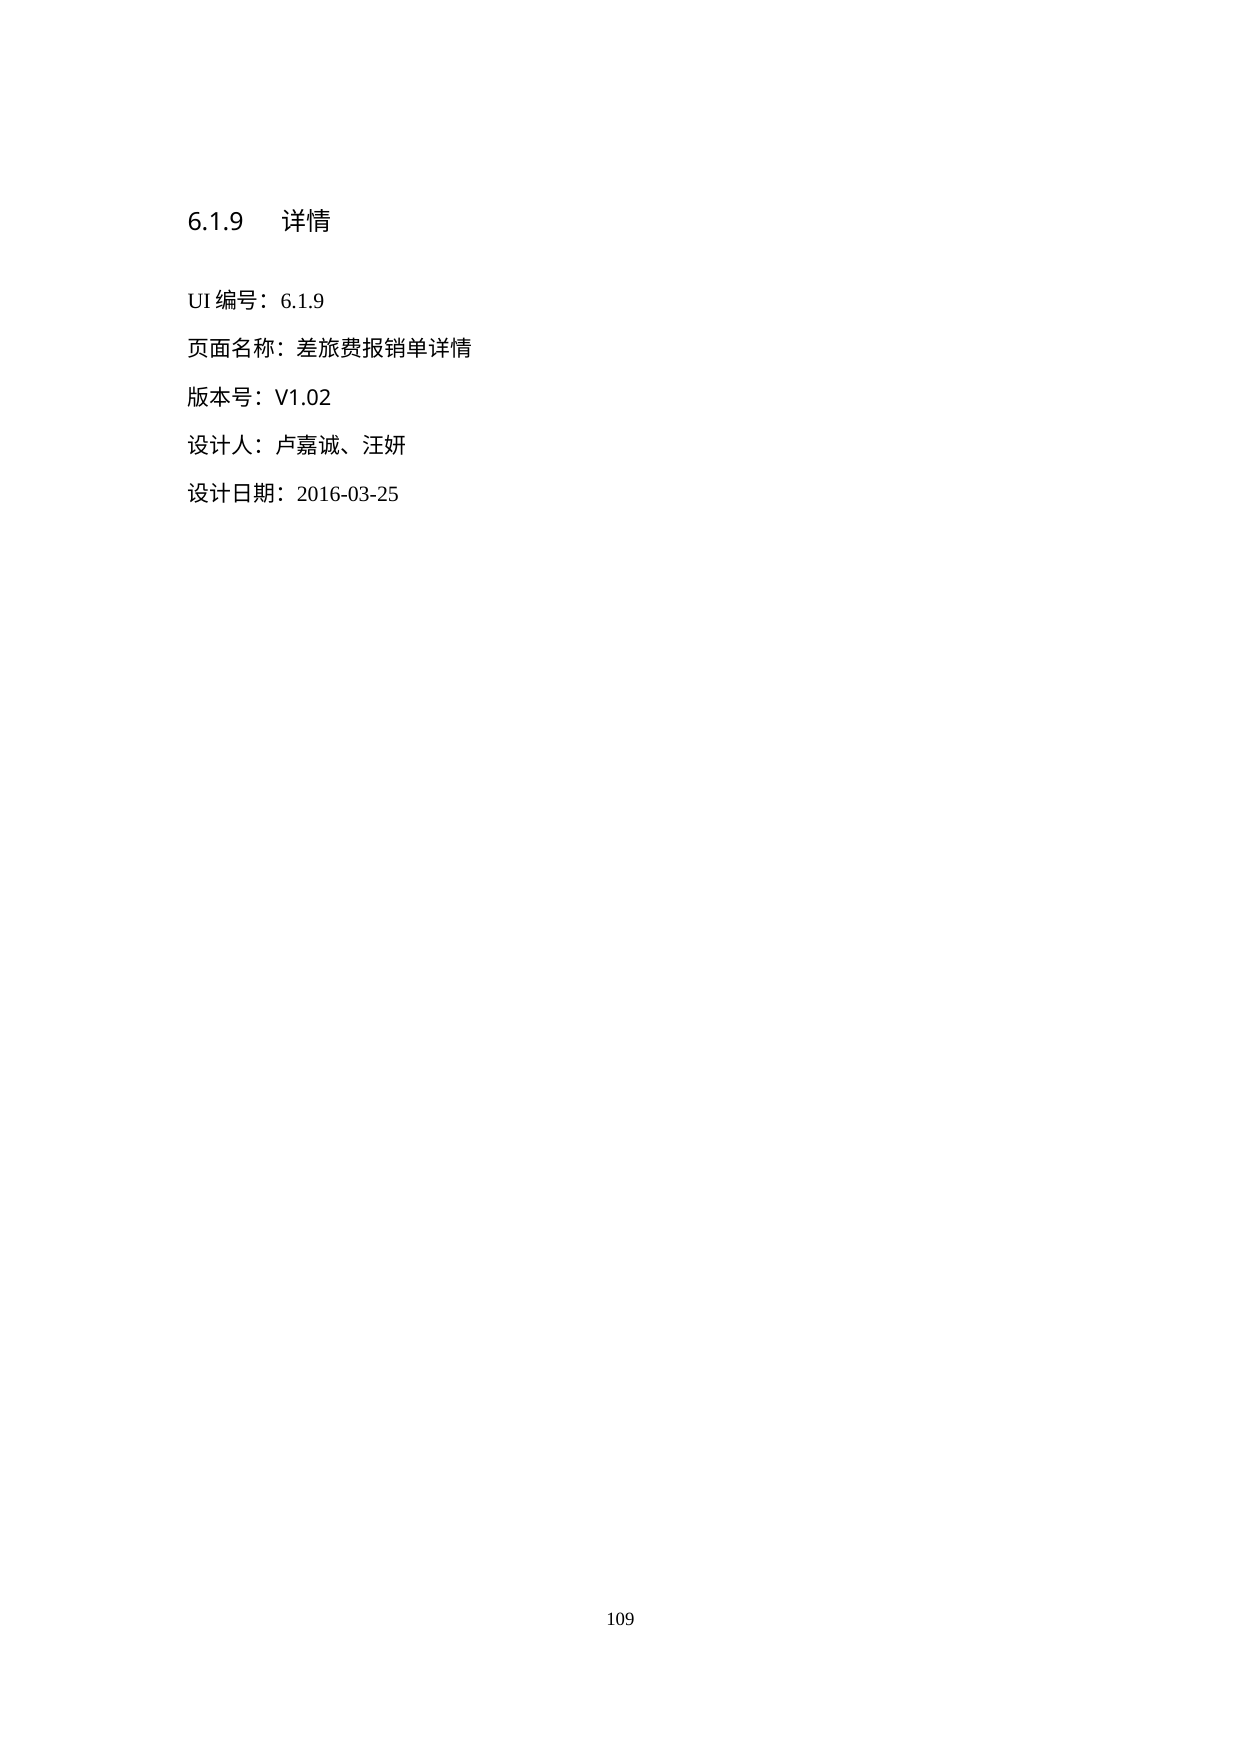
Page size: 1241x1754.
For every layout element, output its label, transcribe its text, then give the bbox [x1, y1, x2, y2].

text UI编号：6.1.9 [187, 283, 1053, 315]
text 版本号：V1.02 [187, 379, 1053, 412]
subtitle 详情 [187, 187, 1053, 252]
text 设计日期：2016-03-25 [187, 476, 1053, 508]
text 设计人：卢嘉诚、汪妍 [187, 428, 1053, 460]
text 页面名称：差旅费报销单详情 [187, 331, 1053, 363]
